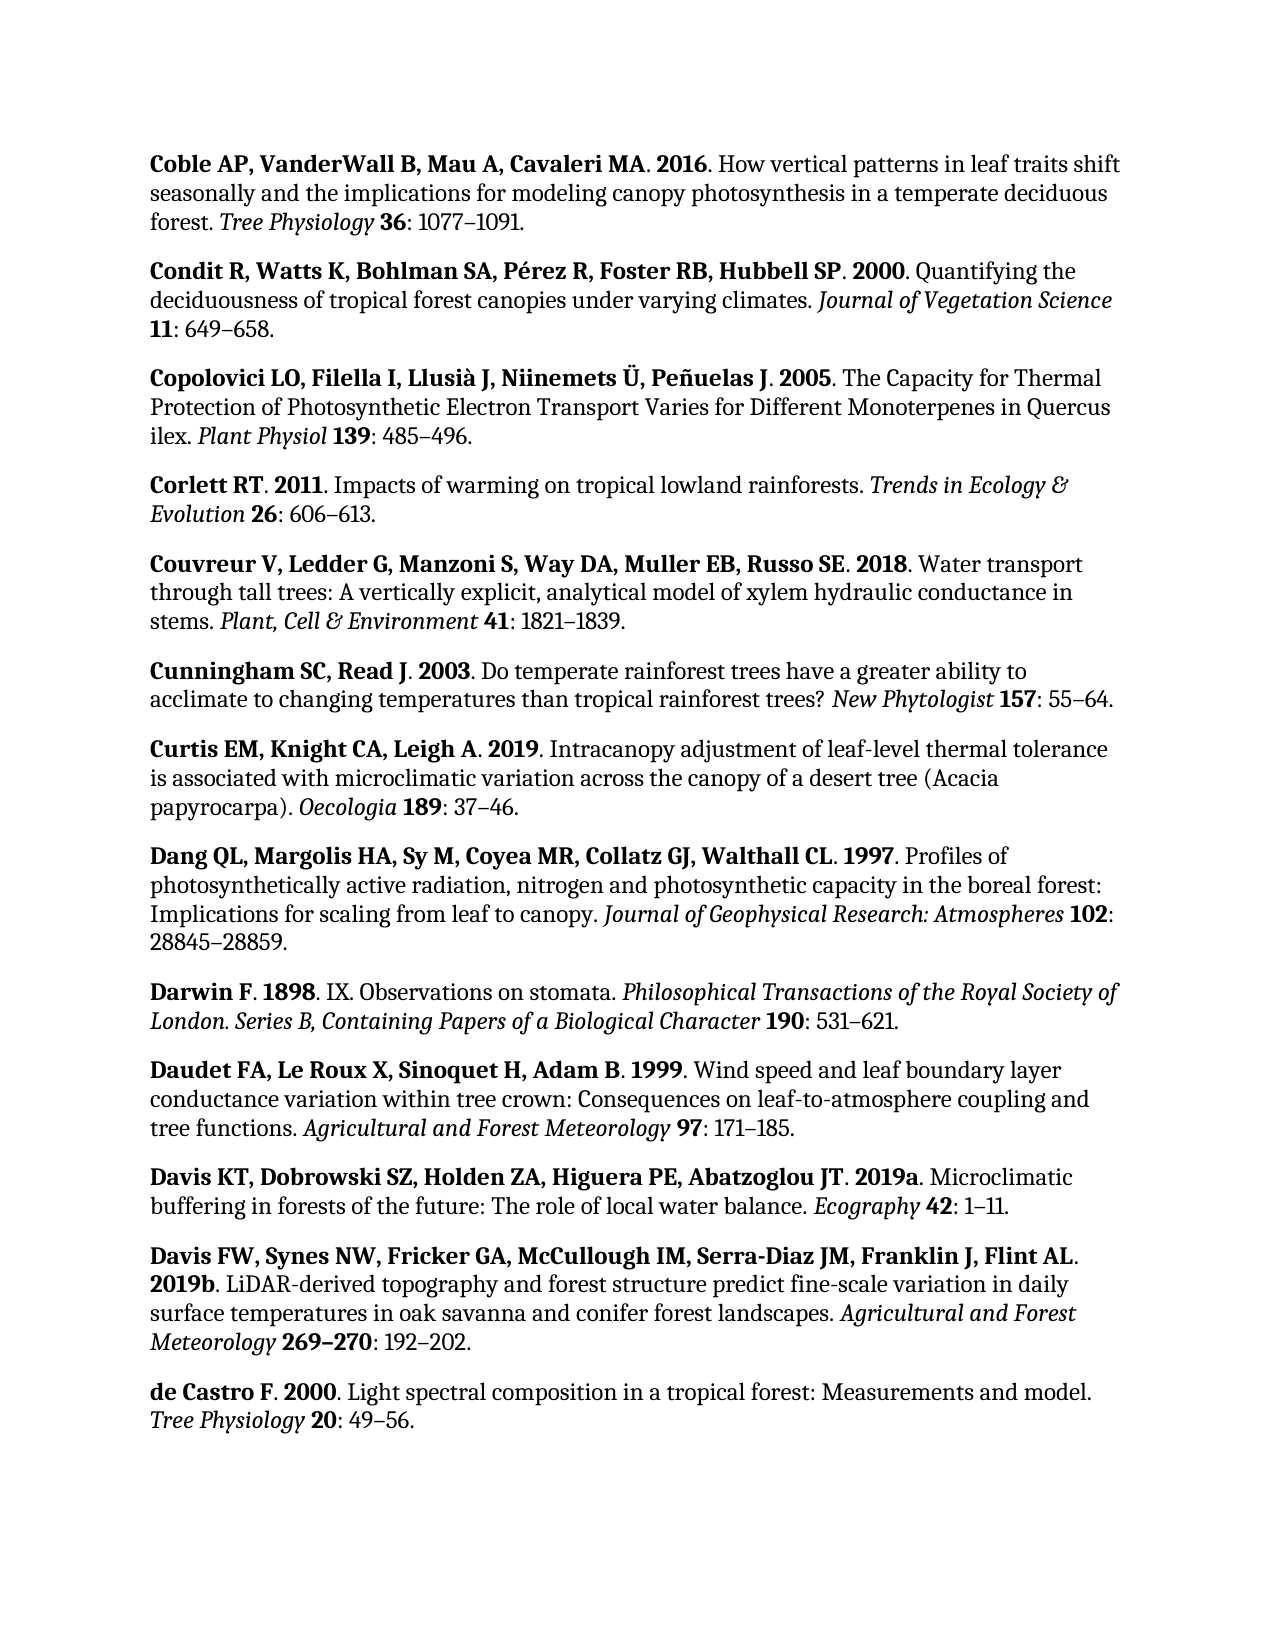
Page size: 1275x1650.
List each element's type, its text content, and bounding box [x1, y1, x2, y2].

text Darwin F. 1898. IX. Observations on stomata. Philosophical Transactions of the Royal Society of London. Series B, Containing Papers of a Biological Character 190: 531–621. [150, 978, 1125, 1035]
text Curtis EM, Knight CA, Leigh A. 2019. Intracanopy adjustment of leaf-level thermal tolerance is associated with microclimatic variation across the canopy of a desert tree (Acacia papyrocarpa). Oecologia 189: 37–46. [150, 735, 1125, 821]
text Cunningham SC, Read J. 2003. Do temperate rainforest trees have a greater ability to acclimate to changing temperatures than tropical rainforest trees? New Phytologist 157: 55–64. [150, 657, 1125, 714]
text Corlett RT. 2011. Impacts of warming on tropical lowland rainforests. Trends in Ecology & Evolution 26: 606–613. [150, 471, 1125, 529]
text Daudet FA, Le Roux X, Sinoquet H, Adam B. 1999. Wind speed and leaf boundary layer conductance variation within tree crown: Consequences on leaf-to-atmosphere coupling and tree functions. Agricultural and Forest Meteorology 97: 171–185. [150, 1056, 1125, 1142]
text Coble AP, VanderWall B, Mau A, Cavaleri MA. 2016. How vertical patterns in leaf traits shift seasonally and the implications for modeling canopy photosynthesis in a temperate deciduous forest. Tree Physiology 36: 1077–1091. [150, 150, 1125, 236]
text Copolovici LO, Filella I, Llusià J, Niinemets Ü, Peñuelas J. 2005. The Capacity for Thermal Protection of Photosynthetic Electron Transport Varies for Different Monoterpenes in Quercus ilex. Plant Physiol 139: 485–496. [150, 364, 1125, 450]
text Couvreur V, Ledder G, Manzoni S, Way DA, Muller EB, Russo SE. 2018. Water transport through tall trees: A vertically explicit, analytical model of xylem hydraulic conductance in stems. Plant, Cell & Environment 41: 1821–1839. [150, 549, 1125, 636]
text Davis KT, Dobrowski SZ, Holden ZA, Higuera PE, Abatzoglou JT. 2019a. Microclimatic buffering in forests of the future: The role of local water balance. Ecography 42: 1–11. [150, 1163, 1125, 1221]
text Dang QL, Margolis HA, Sy M, Coyea MR, Collatz GJ, Walthall CL. 1997. Profiles of photosynthetically active radiation, nitrogen and photosynthetic capacity in the boreal forest: Implications for scaling from leaf to canopy. Journal of Geophysical Research: Atmospheres 102: 28845–28859. [150, 842, 1125, 957]
text Condit R, Watts K, Bohlman SA, Pérez R, Foster RB, Hubbell SP. 2000. Quantifying the deciduousness of tropical forest canopies under varying climates. Journal of Vegetation Science 11: 649–658. [150, 257, 1125, 343]
text de Castro F. 2000. Light spectral composition in a tropical forest: Measurements and model. Tree Physiology 20: 49–56. [150, 1377, 1125, 1435]
text Davis FW, Synes NW, Fricker GA, McCullough IM, Serra-Diaz JM, Franklin J, Flint AL. 2019b. LiDAR-derived topography and forest structure predict fine-scale variation in daily surface temperatures in oak savanna and conifer forest landscapes. Agricultural and Forest Meteorology 269–270: 192–202. [150, 1242, 1125, 1357]
